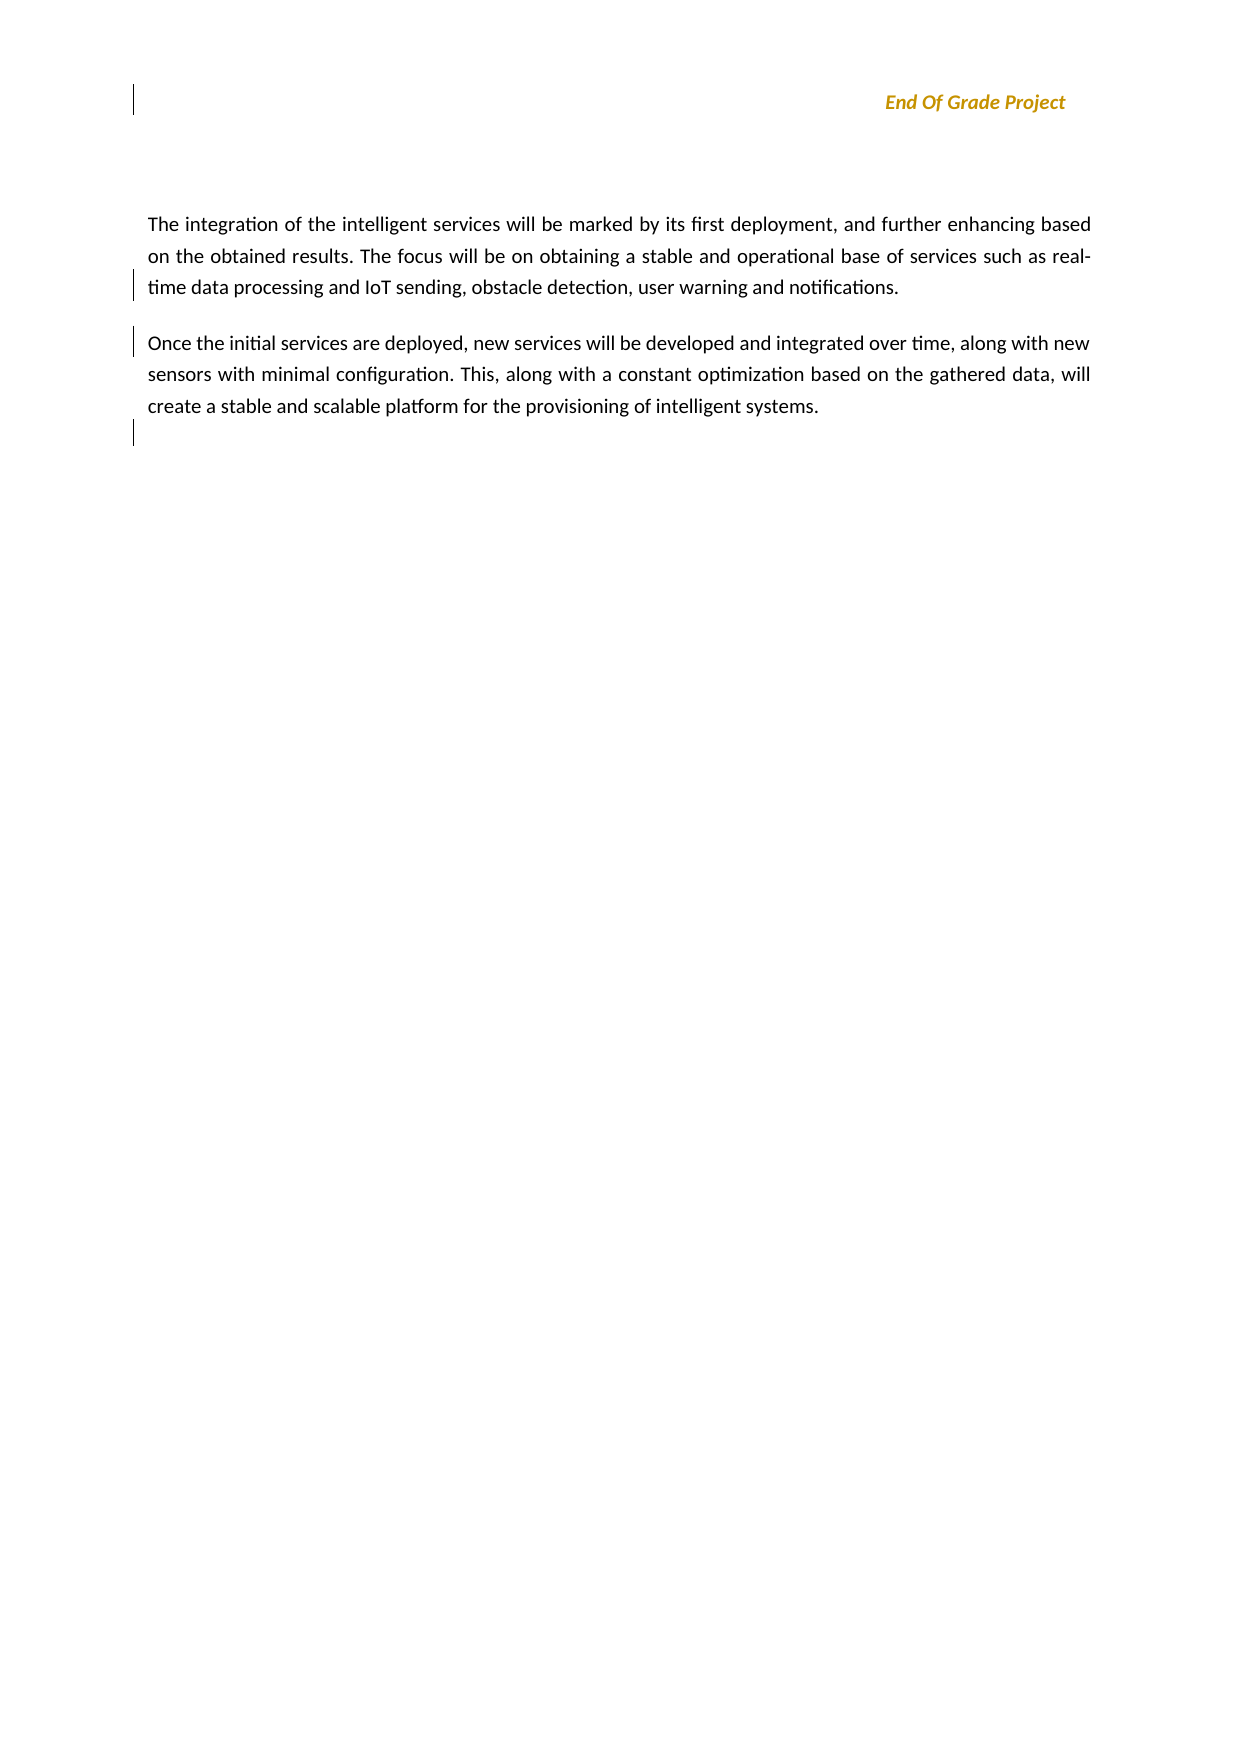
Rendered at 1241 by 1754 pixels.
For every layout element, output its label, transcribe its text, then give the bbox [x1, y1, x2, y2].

text The integration of the intelligent services will be marked by its first deployment, and further enhancing based on the obtained results. The focus will be on obtaining a stable and operational base of services such as real-time data processing and IoT sending, obstacle detection, user warning and notifications. [148, 207, 1092, 301]
text Once the initial services are deployed, new services will be developed and integrated over time, along with new sensors with minimal configuration. This, along with a constant optimization based on the gathered data, will create a stable and scalable platform for the provisioning of intelligent systems. [148, 326, 1092, 419]
